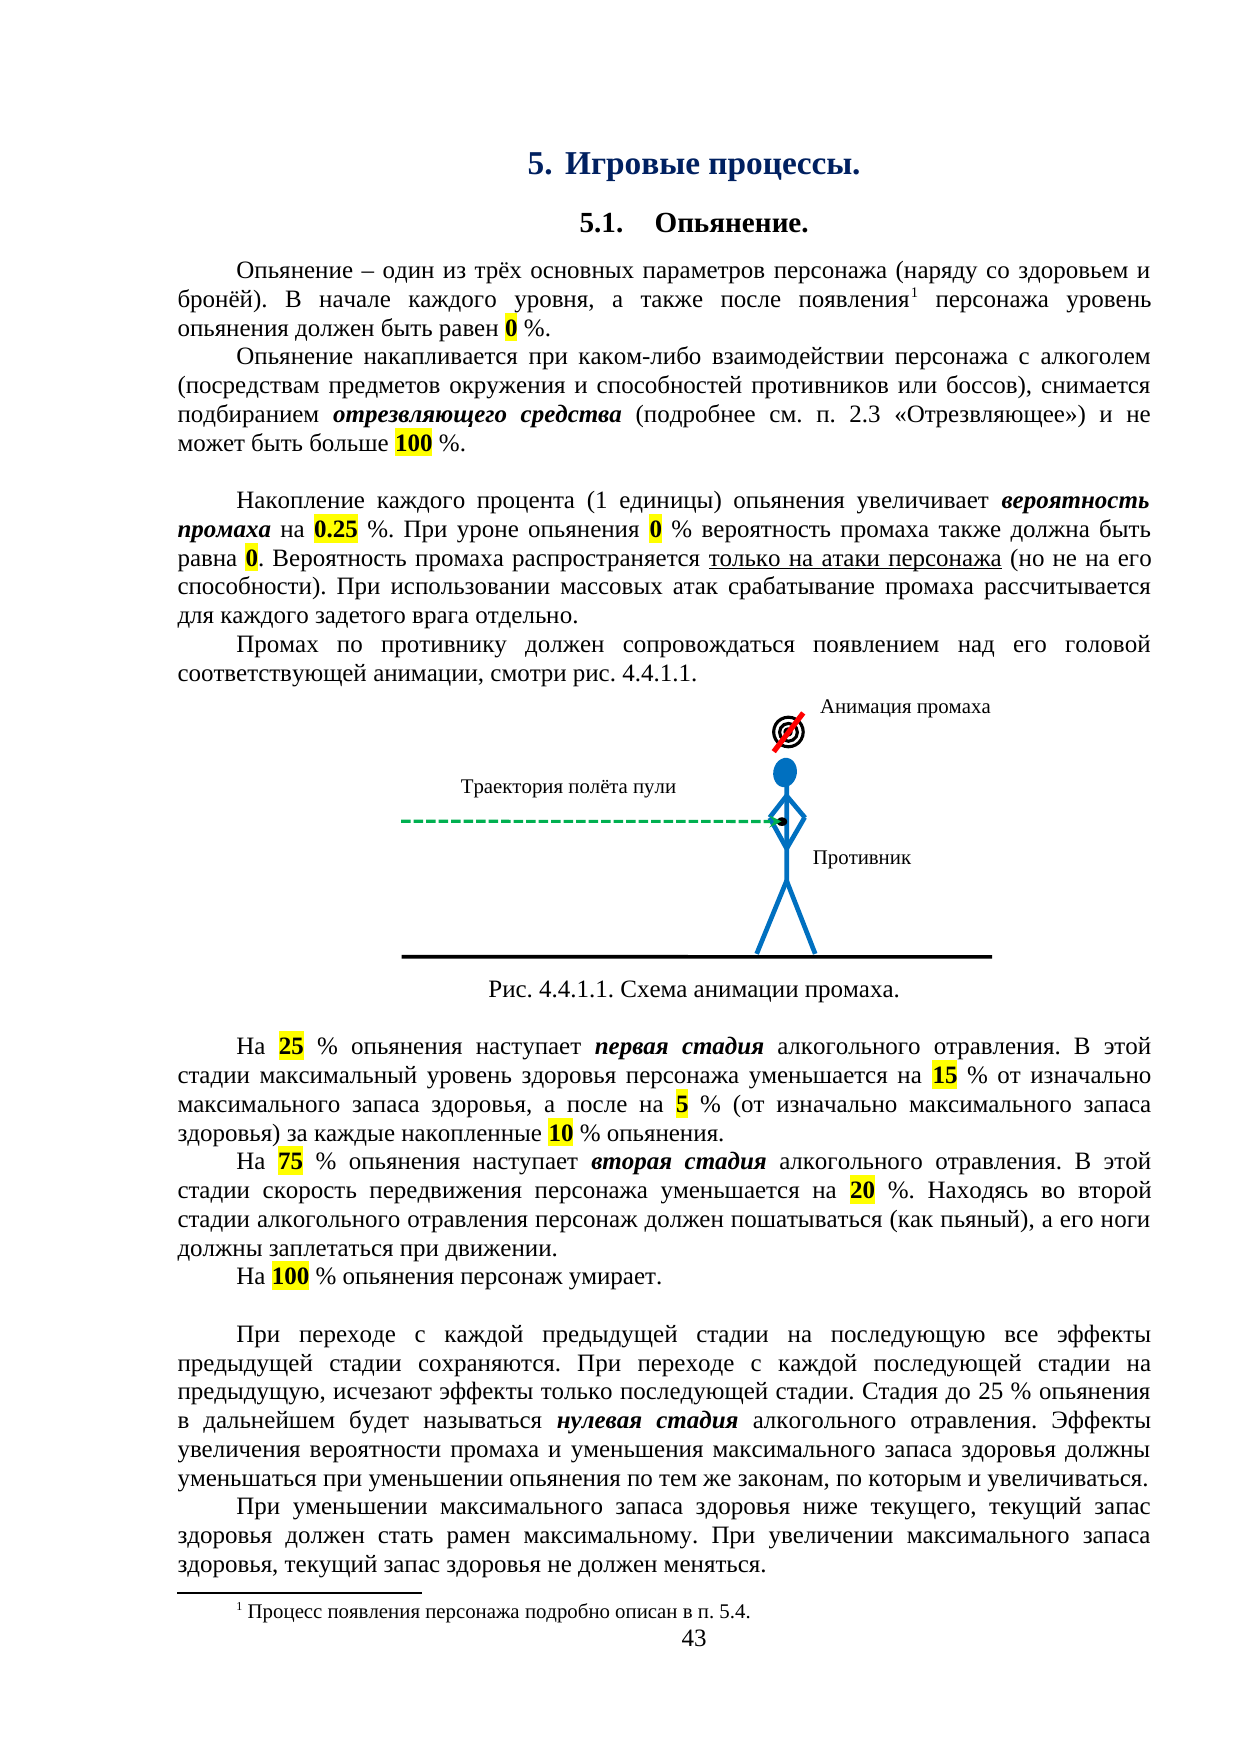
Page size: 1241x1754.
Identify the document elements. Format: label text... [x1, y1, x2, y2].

text При переходе с каждой предыдущей стадии на последующую все эффекты предыдущей стадии сохраняются. При переходе с каждой последующей стадии на предыдущую, исчезают эффекты только последующей стадии. Стадия до 25 % опьянения в дальнейшем будет называться нулевая стадия алкогольного отравления. Эффекты увеличения вероятности промаха и уменьшения максимального запаса здоровья должны уменьшаться при уменьшении опьянения по тем же законам, по которым и увеличиваться. [177, 1319, 1152, 1491]
text На 25 % опьянения наступает первая стадия алкогольного отравления. В этой стадии максимальный уровень здоровья персонажа уменьшается на 15 % от изначально максимального запаса здоровья, а после на 5 % (от изначально максимального запаса здоровья) за каждые накопленные 10 % опьянения. [177, 1031, 1152, 1146]
text Накопление каждого процента (1 единицы) опьянения увеличивает вероятность промаха на 0.25 %. При уроне опьянения 0 % вероятность промаха также должна быть равна 0. Вероятность промаха распространяется только на атаки персонажа (но не на его способности). При использовании массовых атак срабатывание промаха рассчитывается для каждого задетого врага отдельно. [177, 485, 1152, 629]
text Опьянение накапливается при каком-либо взаимодействии персонажа с алкоголем (посредствам предметов окружения и способностей противников или боссов), снимается подбиранием отрезвляющего средства (подробнее см. п. 2.3 «Отрезвляющее») и не может быть больше 100 %. [177, 341, 1152, 456]
text На 75 % опьянения наступает вторая стадия алкогольного отравления. В этой стадии скорость передвижения персонажа уменьшается на 20 %. Находясь во второй стадии алкогольного отравления персонаж должен пошатываться (как пьяный), а его ноги должны заплетаться при движении. [177, 1146, 1152, 1261]
text На 100 % опьянения персонаж умирает. [309, 1261, 1152, 1290]
subtitle Игровые процессы. [236, 143, 1152, 181]
text Опьянение – один из трёх основных параметров персонажа (наряду со здоровьем и бронёй). В начале каждого уровня, а также после появления персонажа уровень опьянения должен быть равен 0 %. [177, 255, 1152, 341]
subtitle Опьянение. [236, 205, 1152, 238]
text Рис. 4.4.1.1. Схема анимации промаха. [177, 974, 1152, 1003]
text При уменьшении максимального запаса здоровья ниже текущего, текущий запас здоровья должен стать рамен максимальному. При увеличении максимального запаса здоровья, текущий запас здоровья не должен меняться. [177, 1491, 1152, 1578]
text На 100 % опьянения персонаж умирает. [177, 1261, 272, 1290]
text Промах по противнику должен сопровождаться появлением над его головой соответствующей анимации, смотри рис. 4.4.1.1. [177, 629, 1152, 686]
